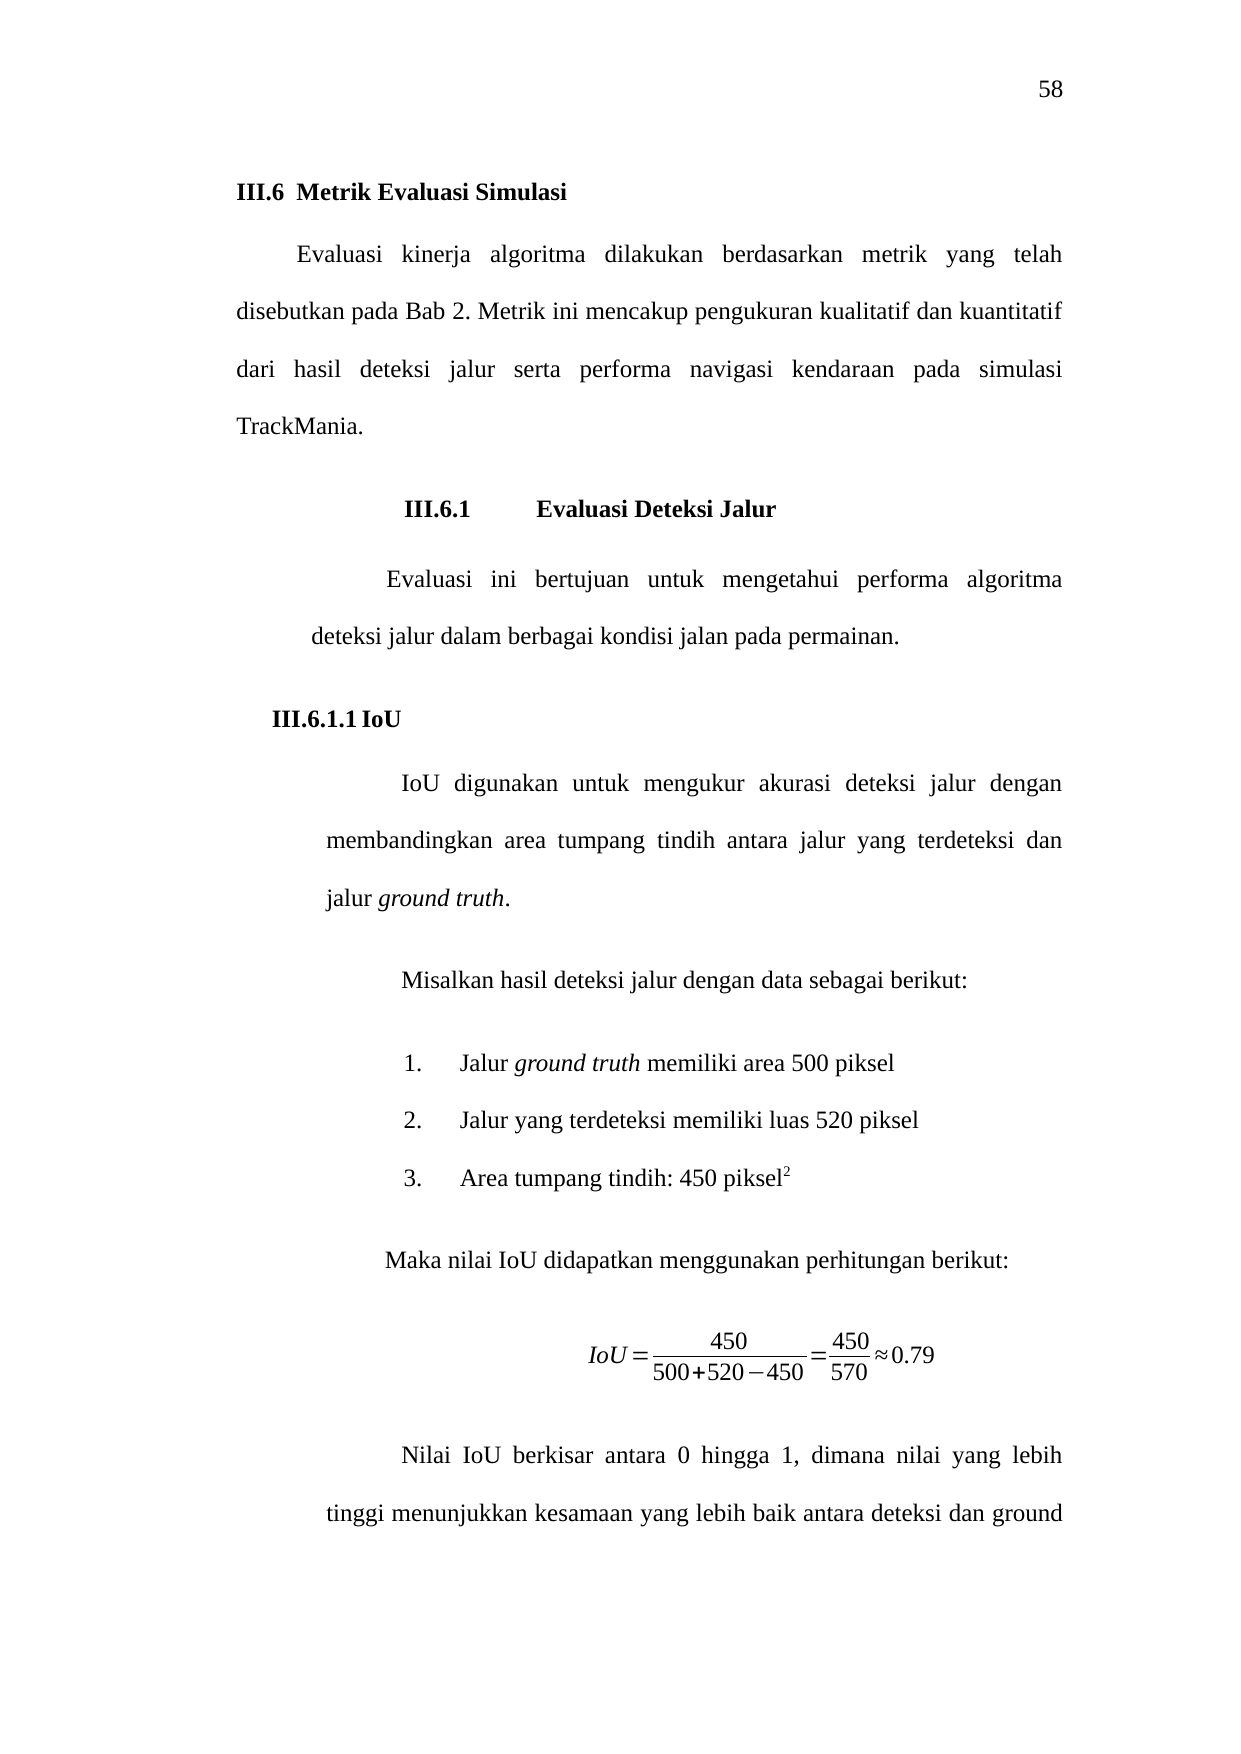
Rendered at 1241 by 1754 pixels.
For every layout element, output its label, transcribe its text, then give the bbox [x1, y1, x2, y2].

list Jalur yang terdeteksi memiliki luas 520 piksel [422, 1105, 1063, 1134]
text Evaluasi ini bertujuan untuk mengetahui performa algoritma deteksi jalur dalam berbagai kondisi jalan pada permainan. [311, 564, 1063, 650]
list Area tumpang tindih: 450 piksel2 [422, 1163, 1063, 1191]
text Maka nilai IoU didapatkan menggunakan perhitungan berikut: [309, 1245, 1063, 1274]
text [326, 1440, 1063, 1527]
text Evaluasi kinerja algoritma dilakukan berdasarkan metrik yang telah disebutkan pada Bab 2. Metrik ini mencakup pengukuran kualitatif dan kuantitatif dari hasil deteksi jalur serta performa navigasi kendaraan pada simulasi TrackMania. [236, 239, 1063, 440]
text IoU digunakan untuk mengukur akurasi deteksi jalur dengan membandingkan area tumpang tindih antara jalur yang terdeteksi dan jalur ground truth. [326, 768, 1063, 911]
list Jalur ground truth memiliki area 500 piksel [422, 1048, 1063, 1076]
subtitle IoU [272, 704, 1063, 733]
subtitle Evaluasi Deteksi Jalur [329, 494, 1063, 523]
text Misalkan hasil deteksi jalur dengan data sebagai berikut: [326, 965, 1063, 994]
subtitle Metrik Evaluasi Simulasi [236, 177, 1063, 206]
